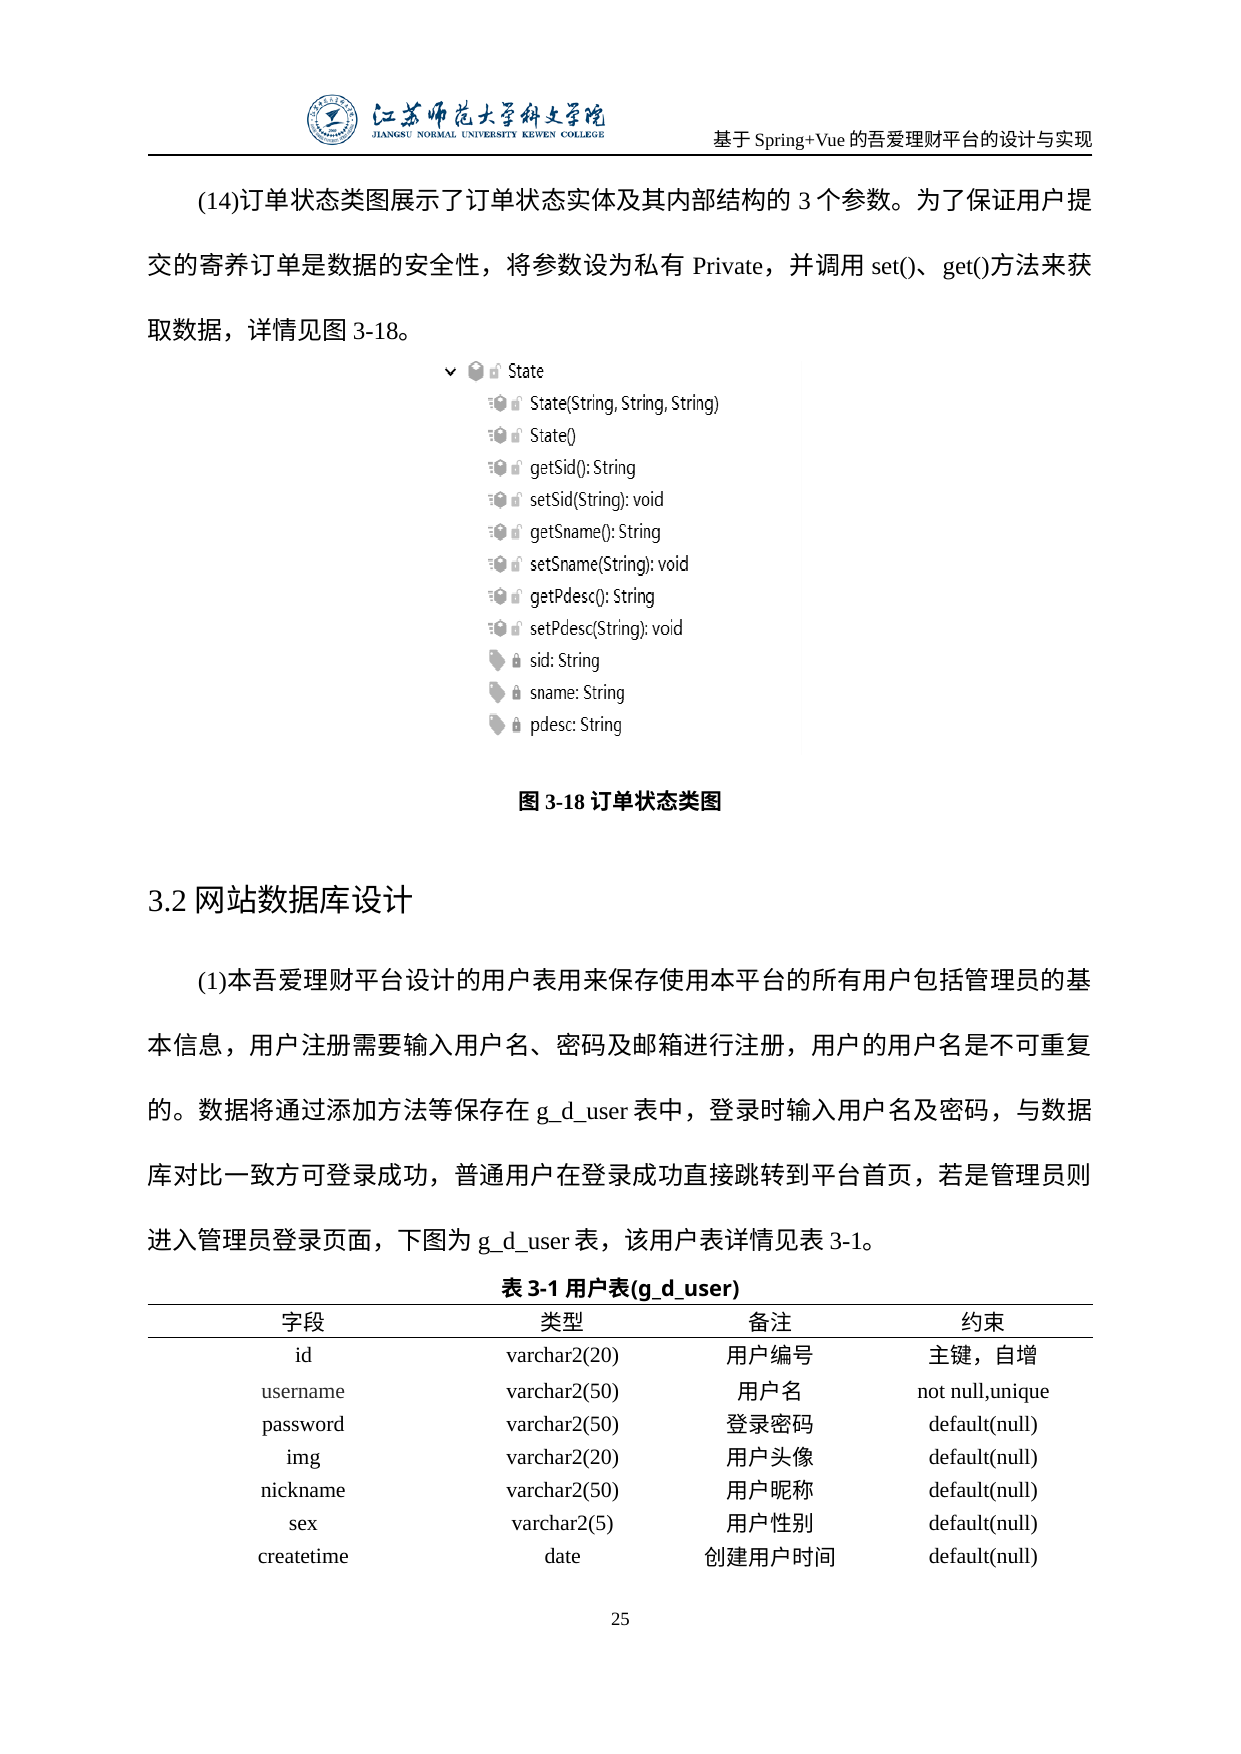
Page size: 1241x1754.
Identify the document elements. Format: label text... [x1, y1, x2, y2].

table_cell default(null) [874, 1473, 1092, 1506]
table_header 约束 [874, 1305, 1092, 1337]
table_cell 用户性别 [666, 1506, 874, 1539]
table_cell createtime [148, 1539, 458, 1572]
table_cell default(null) [874, 1407, 1092, 1440]
table_cell 用户名 [666, 1374, 874, 1407]
table_cell 用户头像 [666, 1440, 874, 1473]
table_header 类型 [459, 1305, 666, 1337]
table_cell not null,unique [874, 1374, 1092, 1407]
text (1)本吾爱理财平台设计的用户表用来保存使用本平台的所有用户包括管理员的基本信息，用户注册需要输入用户名、密码及邮箱进行注册，用户的用户名是不可重复的。数据将通过添加方法等保存在g_d_user表中，登录时输入用户名及密码，与数据库对比一致方可登录成功，普通用户在登录成功直接跳转到平台首页，若是管理员则进入管理员登录页面，下图为g_d_user表，该用户表详情见表3-1。 [148, 946, 1092, 1271]
picture [292, 88, 620, 147]
table_cell varchar2(20) [459, 1338, 666, 1374]
text (14)订单状态类图展示了订单状态实体及其内部结构的3个参数。为了保证用户提交的寄养订单是数据的安全性，将参数设为私有Private，并调用set()、get()方法来获取数据，详情见图3-18。 [148, 166, 1092, 361]
text 表3-1 用户表(g_d_user) [148, 1271, 1092, 1303]
table_header 字段 [148, 1305, 458, 1337]
table_cell username [148, 1374, 458, 1407]
table_cell default(null) [874, 1506, 1092, 1539]
table_cell id [148, 1338, 458, 1374]
text 图3-18 订单状态类图 [148, 783, 1092, 816]
table_cell default(null) [874, 1440, 1092, 1473]
table_cell varchar2(50) [459, 1473, 666, 1506]
table_cell varchar2(50) [459, 1407, 666, 1440]
subtitle 3.2 网站数据库设计 [148, 865, 1092, 930]
table_cell date [459, 1539, 666, 1572]
table_cell img [148, 1440, 458, 1473]
table_cell 主键，自增 [874, 1338, 1092, 1374]
table_cell varchar2(5) [459, 1506, 666, 1539]
table_cell 登录密码 [666, 1407, 874, 1440]
table_cell varchar2(50) [459, 1374, 666, 1407]
table_cell nickname [148, 1473, 458, 1506]
table_cell 用户昵称 [666, 1473, 874, 1506]
table_header 备注 [666, 1305, 874, 1337]
table_cell default(null) [874, 1539, 1092, 1572]
table_cell sex [148, 1506, 458, 1539]
table_cell varchar2(20) [459, 1440, 666, 1473]
table_cell 创建用户时间 [666, 1539, 874, 1572]
table_cell 用户编号 [666, 1338, 874, 1374]
table_cell password [148, 1407, 458, 1440]
